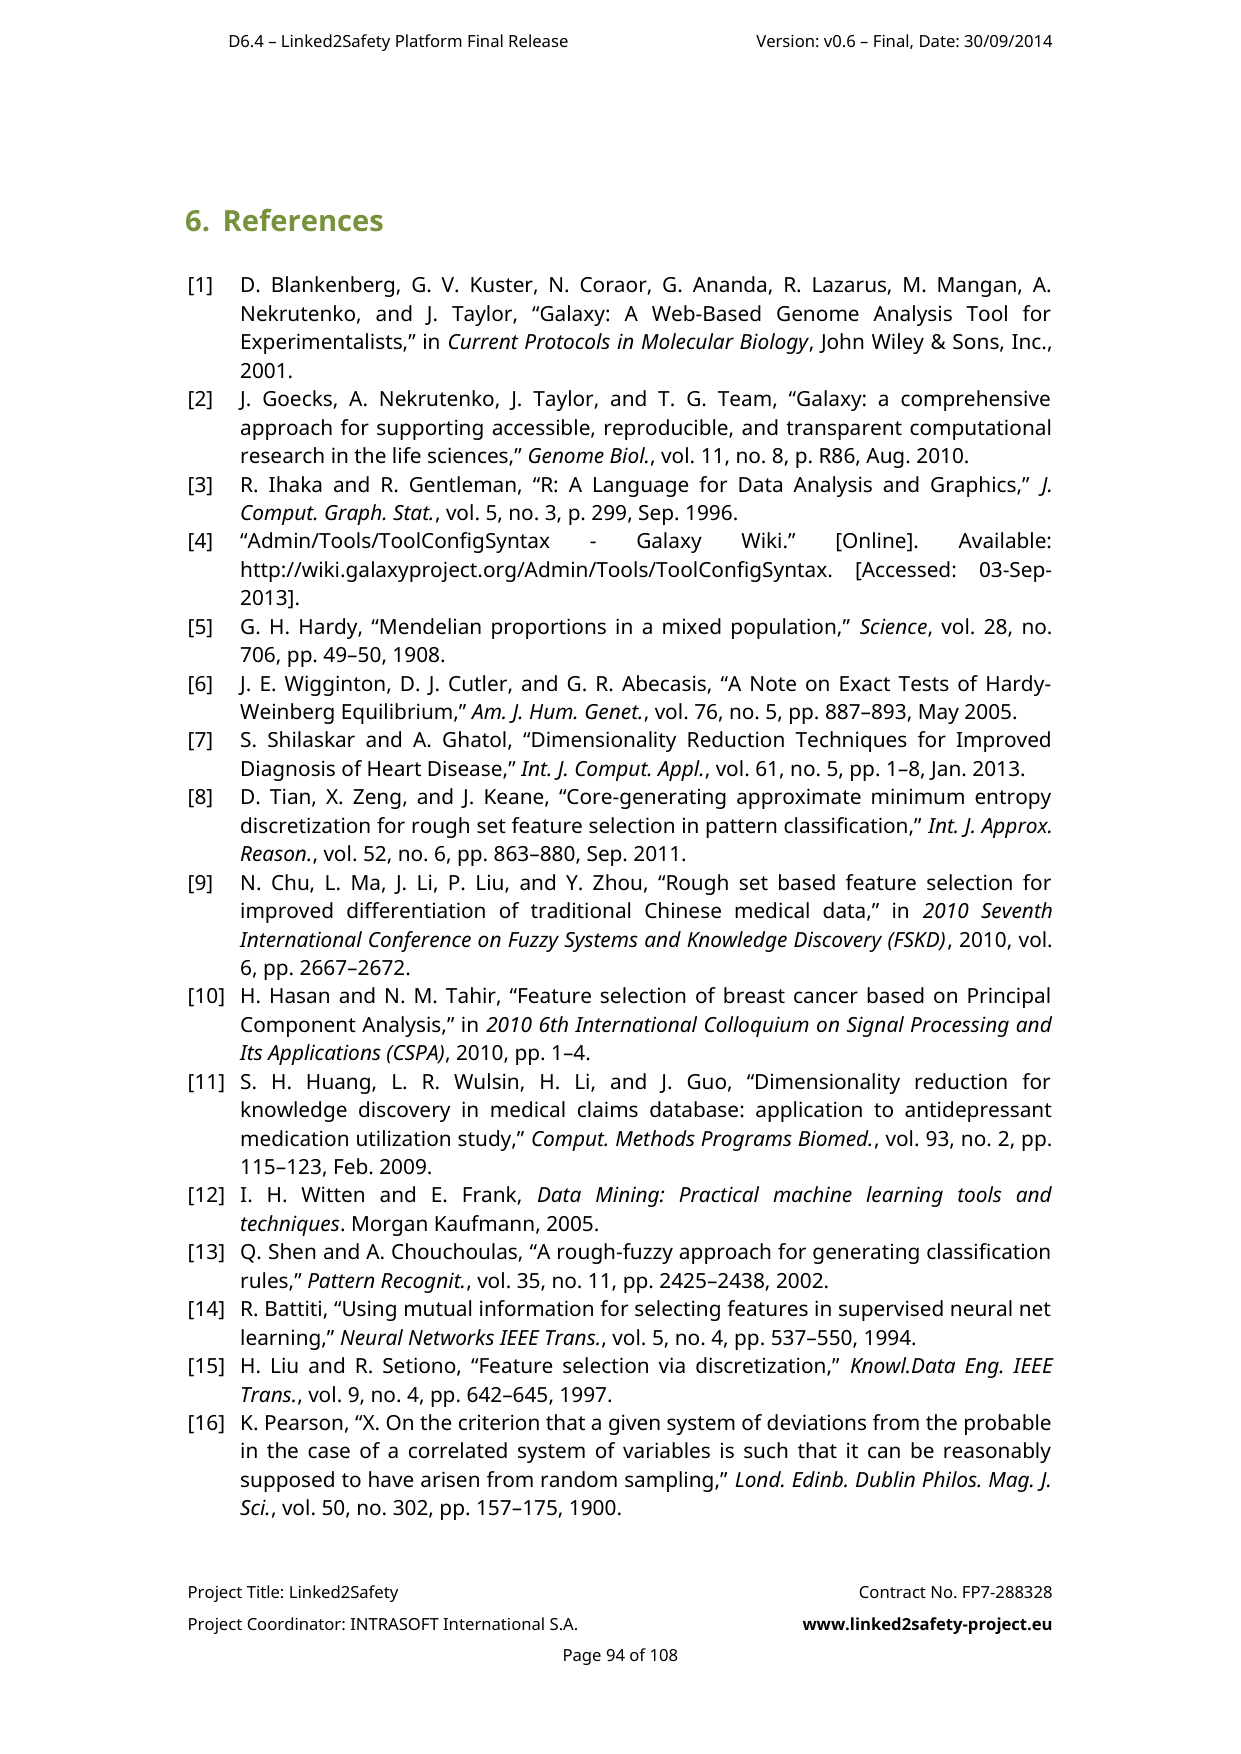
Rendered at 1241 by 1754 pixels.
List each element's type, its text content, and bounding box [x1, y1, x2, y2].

text [12] I. H. Witten and E. Frank, Data Mining: Practical machine learning tools and techniques. Morgan Kaufmann, 2005. [187, 1181, 1053, 1237]
text [8] D. Tian, X. Zeng, and J. Keane, “Core-generating approximate minimum entropy discretization for rough set feature selection in pattern classification,” Int. J. Approx. Reason., vol. 52, no. 6, pp. 863–880, Sep. 2011. [187, 782, 1053, 868]
text [5] G. H. Hardy, “Mendelian proportions in a mixed population,” Science, vol. 28, no. 706, pp. 49–50, 1908. [187, 612, 1053, 669]
text [6] J. E. Wigginton, D. J. Cutler, and G. R. Abecasis, “A Note on Exact Tests of Hardy-Weinberg Equilibrium,” Am. J. Hum. Genet., vol. 76, no. 5, pp. 887–893, May 2005. [187, 669, 1053, 726]
text [10] H. Hasan and N. M. Tahir, “Feature selection of breast cancer based on Principal Component Analysis,” in 2010 6th International Colloquium on Signal Processing and Its Applications (CSPA), 2010, pp. 1–4. [187, 982, 1053, 1067]
text [13] Q. Shen and A. Chouchoulas, “A rough-fuzzy approach for generating classification rules,” Pattern Recognit., vol. 35, no. 11, pp. 2425–2438, 2002. [187, 1237, 1053, 1294]
text [9] N. Chu, L. Ma, J. Li, P. Liu, and Y. Zhou, “Rough set based feature selection for improved differentiation of traditional Chinese medical data,” in 2010 Seventh International Conference on Fuzzy Systems and Knowledge Discovery (FSKD), 2010, vol. 6, pp. 2667–2672. [187, 868, 1053, 982]
subtitle References [185, 200, 1053, 240]
text [14] R. Battiti, “Using mutual information for selecting features in supervised neural net learning,” Neural Networks IEEE Trans., vol. 5, no. 4, pp. 537–550, 1994. [187, 1294, 1053, 1351]
text [3] R. Ihaka and R. Gentleman, “R: A Language for Data Analysis and Graphics,” J. Comput. Graph. Stat., vol. 5, no. 3, p. 299, Sep. 1996. [187, 470, 1053, 527]
text [11] S. H. Huang, L. R. Wulsin, H. Li, and J. Guo, “Dimensionality reduction for knowledge discovery in medical claims database: application to antidepressant medication utilization study,” Comput. Methods Programs Biomed., vol. 93, no. 2, pp. 115–123, Feb. 2009. [187, 1067, 1053, 1181]
text [16] K. Pearson, “X. On the criterion that a given system of deviations from the probable in the case of a correlated system of variables is such that it can be reasonably supposed to have arisen from random sampling,” Lond. Edinb. Dublin Philos. Mag. J. Sci., vol. 50, no. 302, pp. 157–175, 1900. [187, 1408, 1053, 1522]
text [2] J. Goecks, A. Nekrutenko, J. Taylor, and T. G. Team, “Galaxy: a comprehensive approach for supporting accessible, reproducible, and transparent computational research in the life sciences,” Genome Biol., vol. 11, no. 8, p. R86, Aug. 2010. [187, 384, 1053, 470]
text [1] D. Blankenberg, G. V. Kuster, N. Coraor, G. Ananda, R. Lazarus, M. Mangan, A. Nekrutenko, and J. Taylor, “Galaxy: A Web-Based Genome Analysis Tool for Experimentalists,” in Current Protocols in Molecular Biology, John Wiley & Sons, Inc., 2001. [187, 271, 1053, 384]
text [4] “Admin/Tools/ToolConfigSyntax - Galaxy Wiki.” [Online]. Available: http://wiki.galaxyproject.org/Admin/Tools/ToolConfigSyntax. [Accessed: 03-Sep-2013]. [187, 527, 1053, 612]
text [15] H. Liu and R. Setiono, “Feature selection via discretization,” Knowl.Data Eng. IEEE Trans., vol. 9, no. 4, pp. 642–645, 1997. [187, 1351, 1053, 1408]
text [7] S. Shilaskar and A. Ghatol, “Dimensionality Reduction Techniques for Improved Diagnosis of Heart Disease,” Int. J. Comput. Appl., vol. 61, no. 5, pp. 1–8, Jan. 2013. [187, 726, 1053, 782]
